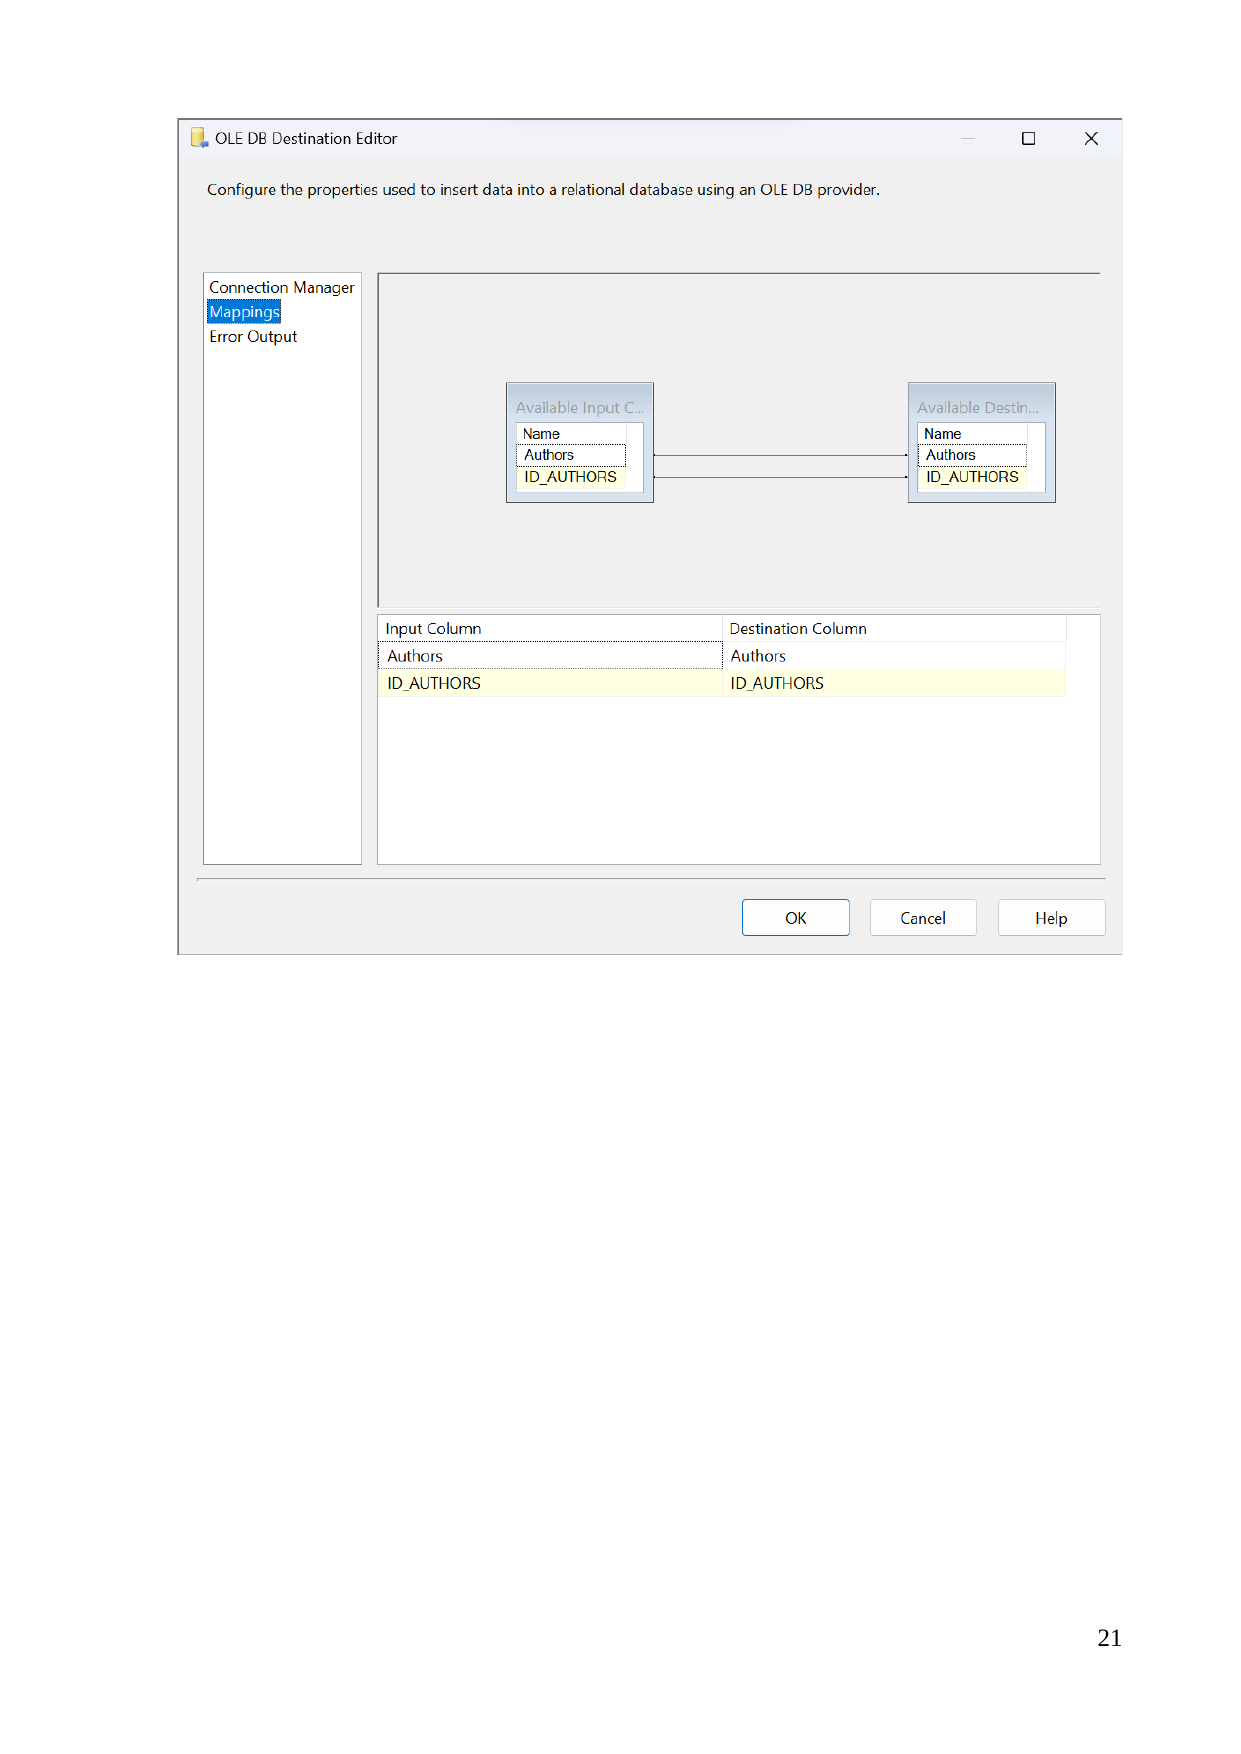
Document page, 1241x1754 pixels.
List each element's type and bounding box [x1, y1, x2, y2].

picture [177, 118, 1123, 955]
